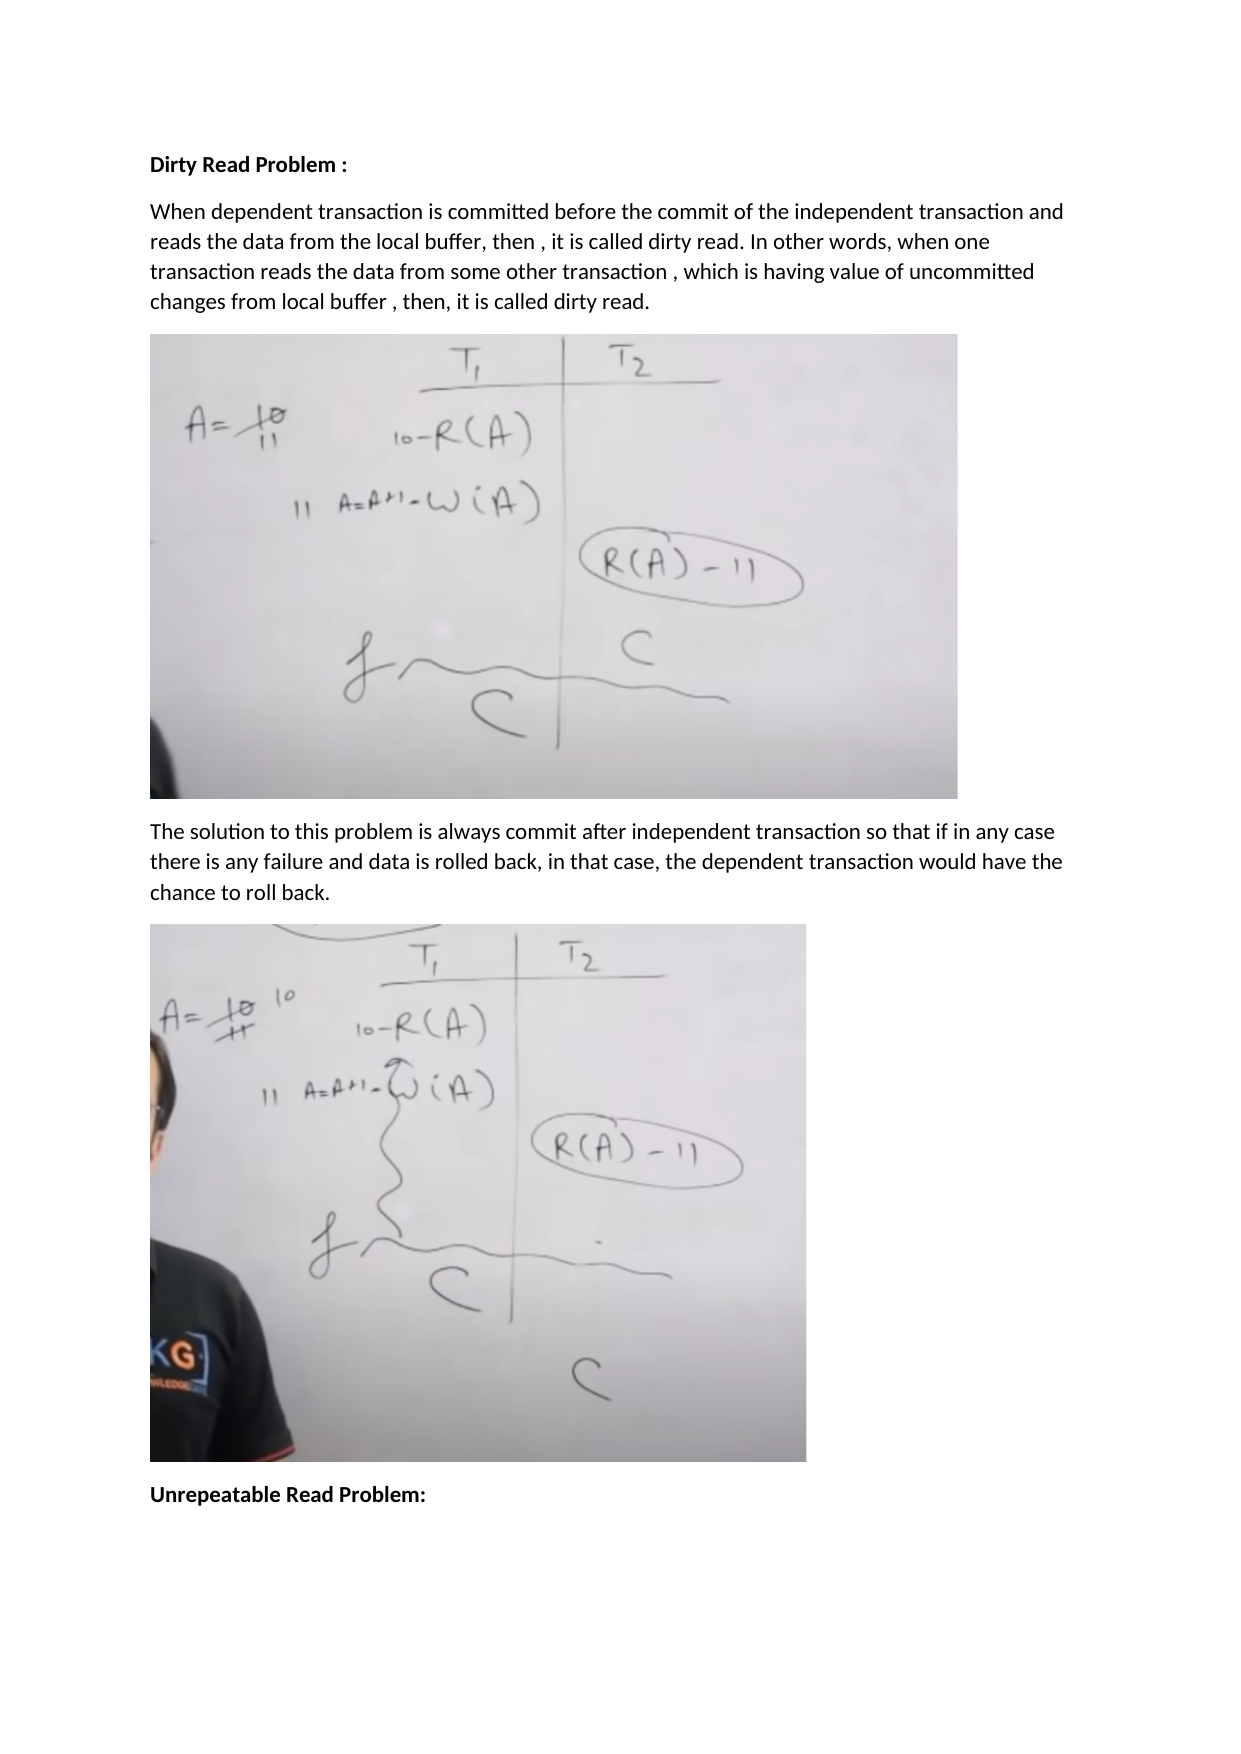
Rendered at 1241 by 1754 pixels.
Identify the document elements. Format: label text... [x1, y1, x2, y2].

text When dependent transaction is committed before the commit of the independent transaction and reads the data from the local buffer, then , it is called dirty read. In other words, when one transaction reads the data from some other transaction , which is having value of uncommitted changes from local buffer , then, it is called dirty read. [150, 197, 1090, 316]
text Unrepeatable Read Problem: [150, 1481, 1090, 1509]
text Dirty Read Problem : [150, 150, 1090, 178]
picture [150, 924, 807, 1462]
text The solution to this problem is always commit after independent transaction so that if in any case there is any failure and data is rolled back, in that case, the dependent transaction would have the chance to roll back. [150, 817, 1090, 906]
picture [150, 334, 958, 799]
